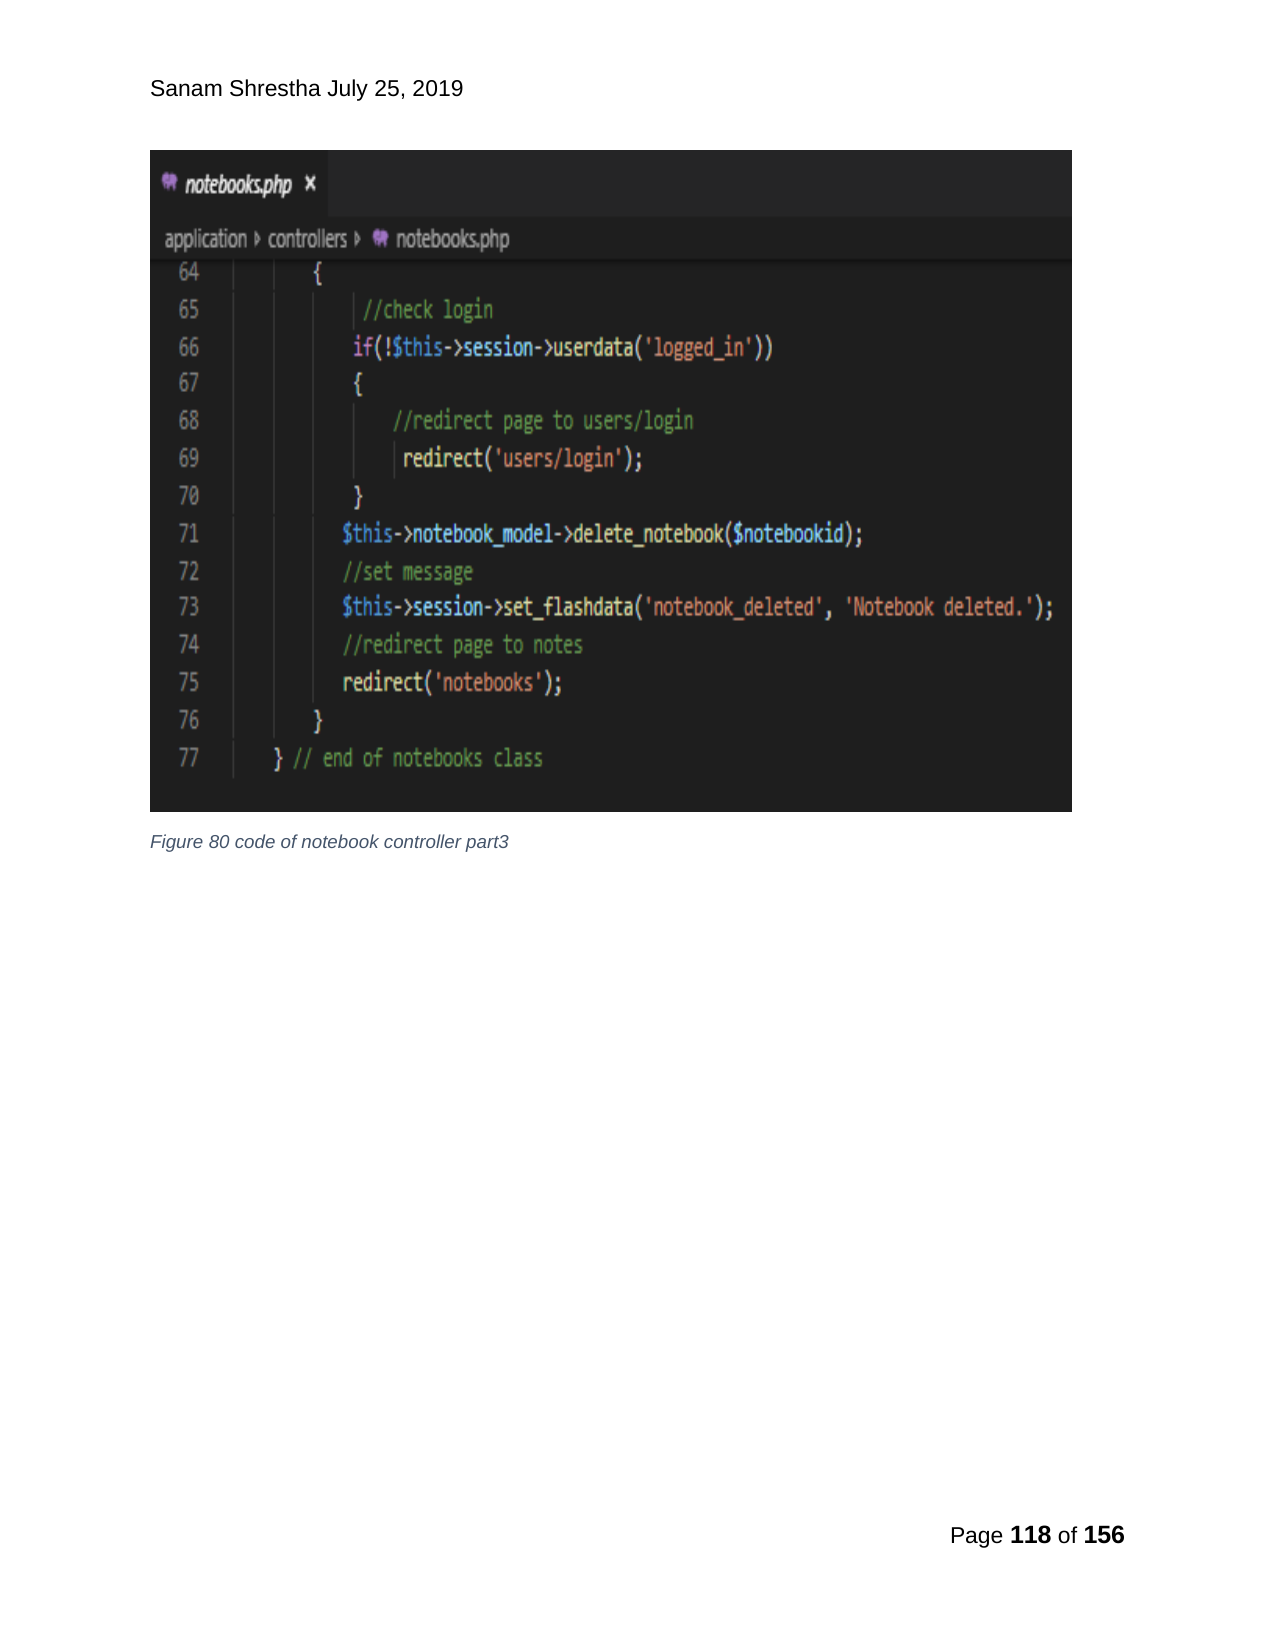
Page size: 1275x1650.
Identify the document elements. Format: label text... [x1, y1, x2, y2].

picture [150, 150, 1072, 812]
text Figure 80 code of notebook controller part3 [150, 831, 1125, 852]
